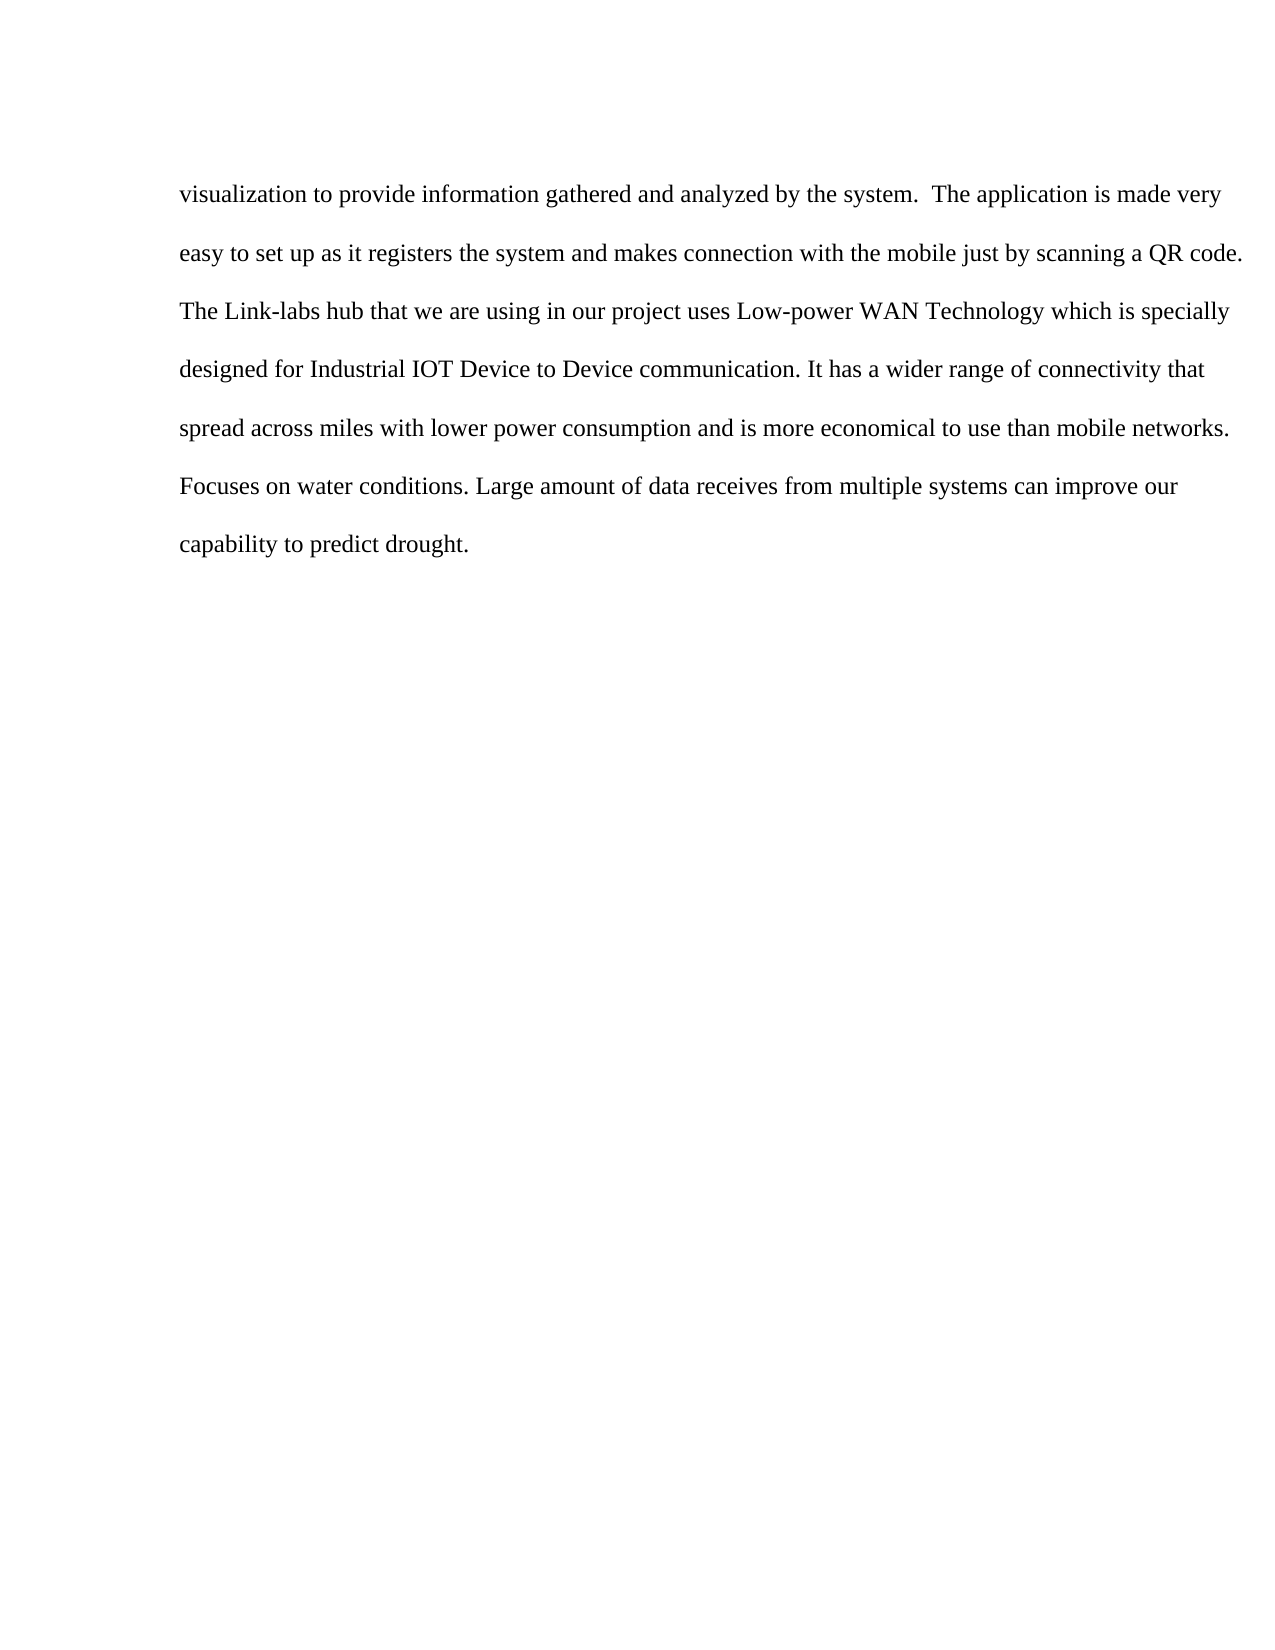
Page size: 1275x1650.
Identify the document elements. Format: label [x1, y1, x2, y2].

text [179, 156, 1260, 564]
